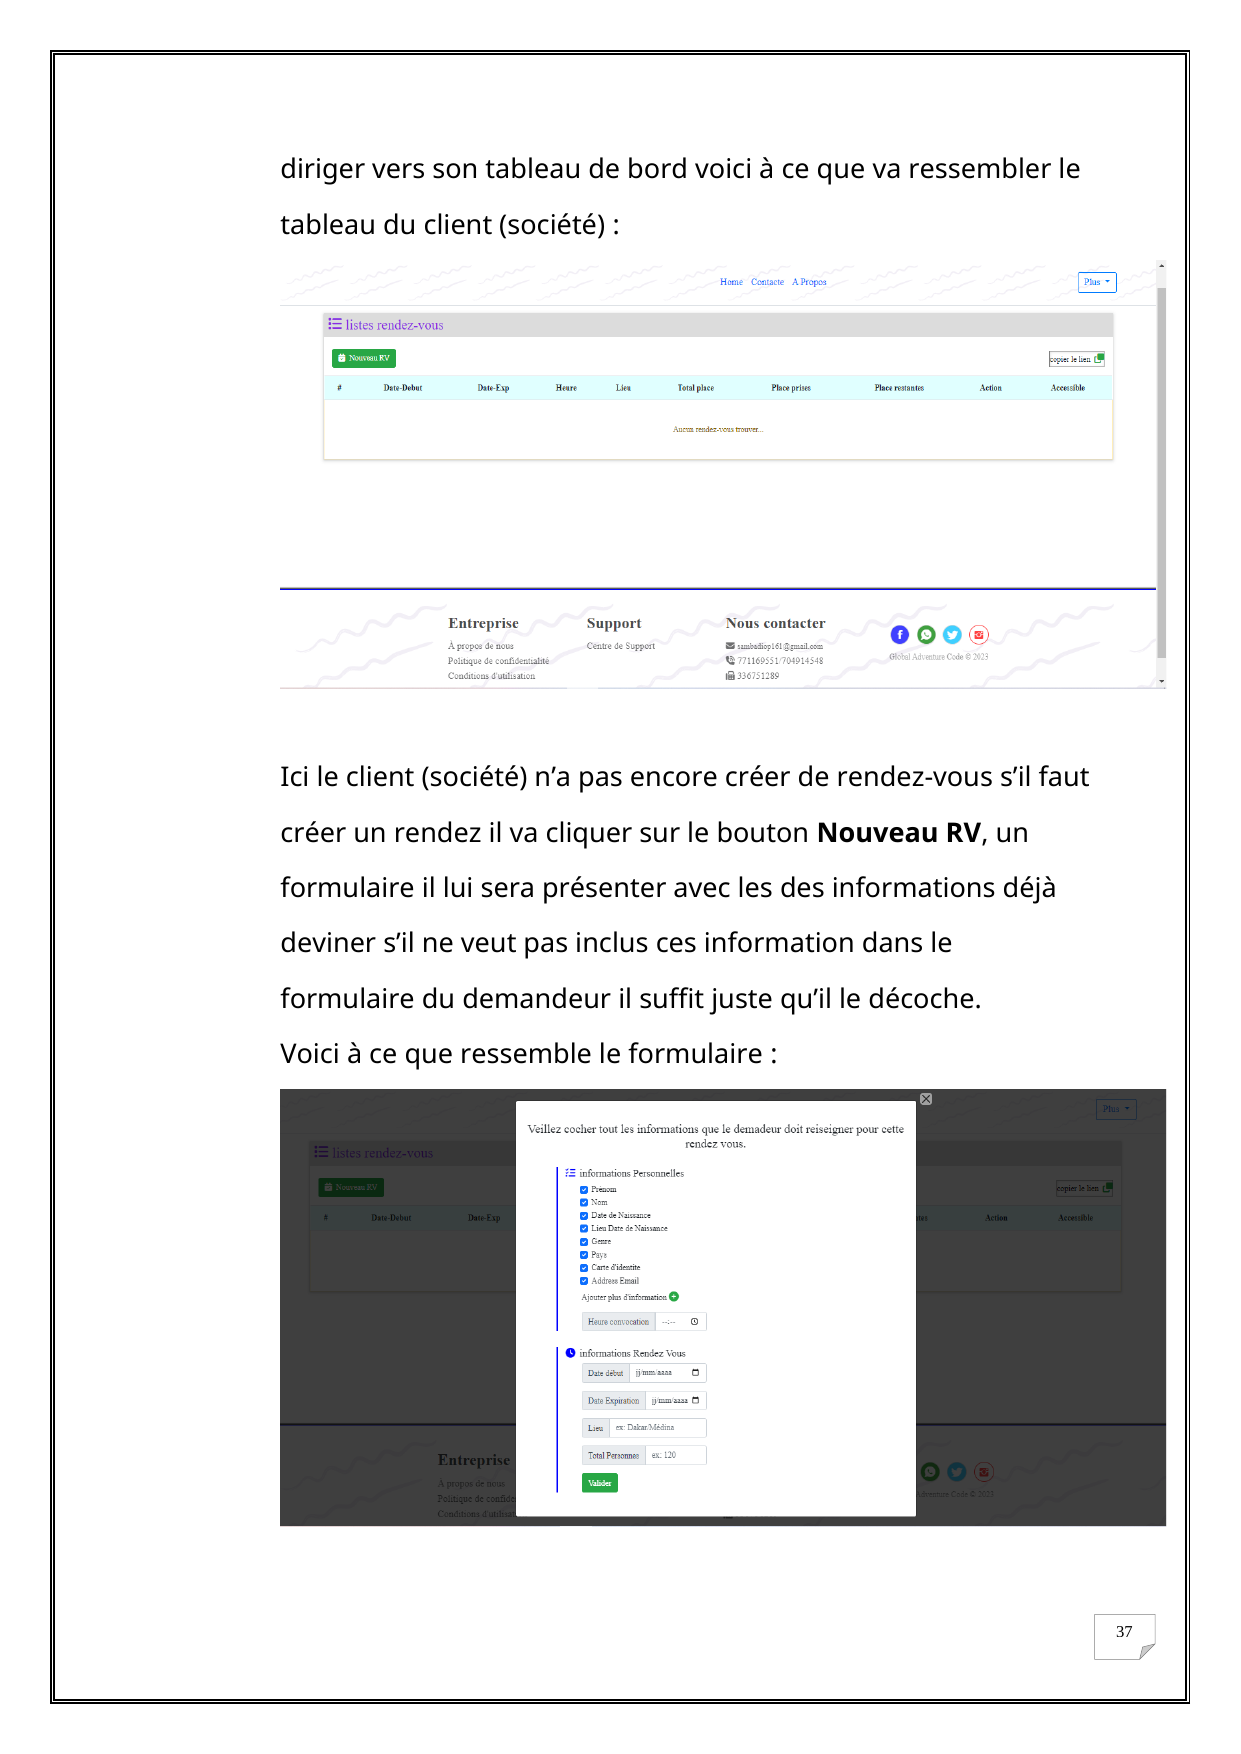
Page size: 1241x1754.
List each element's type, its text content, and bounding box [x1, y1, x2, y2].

list Voici à ce que ressemble le formulaire : [280, 1034, 1093, 1071]
list Ici le client (société) n’a pas encore créer de rendez-vous s’il faut créer un rendez il va cliquer sur le bouton Nouveau RV, un formulaire il lui sera présenter avec les des informations déjà deviner s’il ne veut pas inclus ces information dans le formulaire du demandeur il suffit juste qu’il le décoche. [280, 758, 1093, 1016]
picture [280, 1089, 1167, 1527]
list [280, 150, 1093, 242]
picture [280, 260, 1167, 689]
